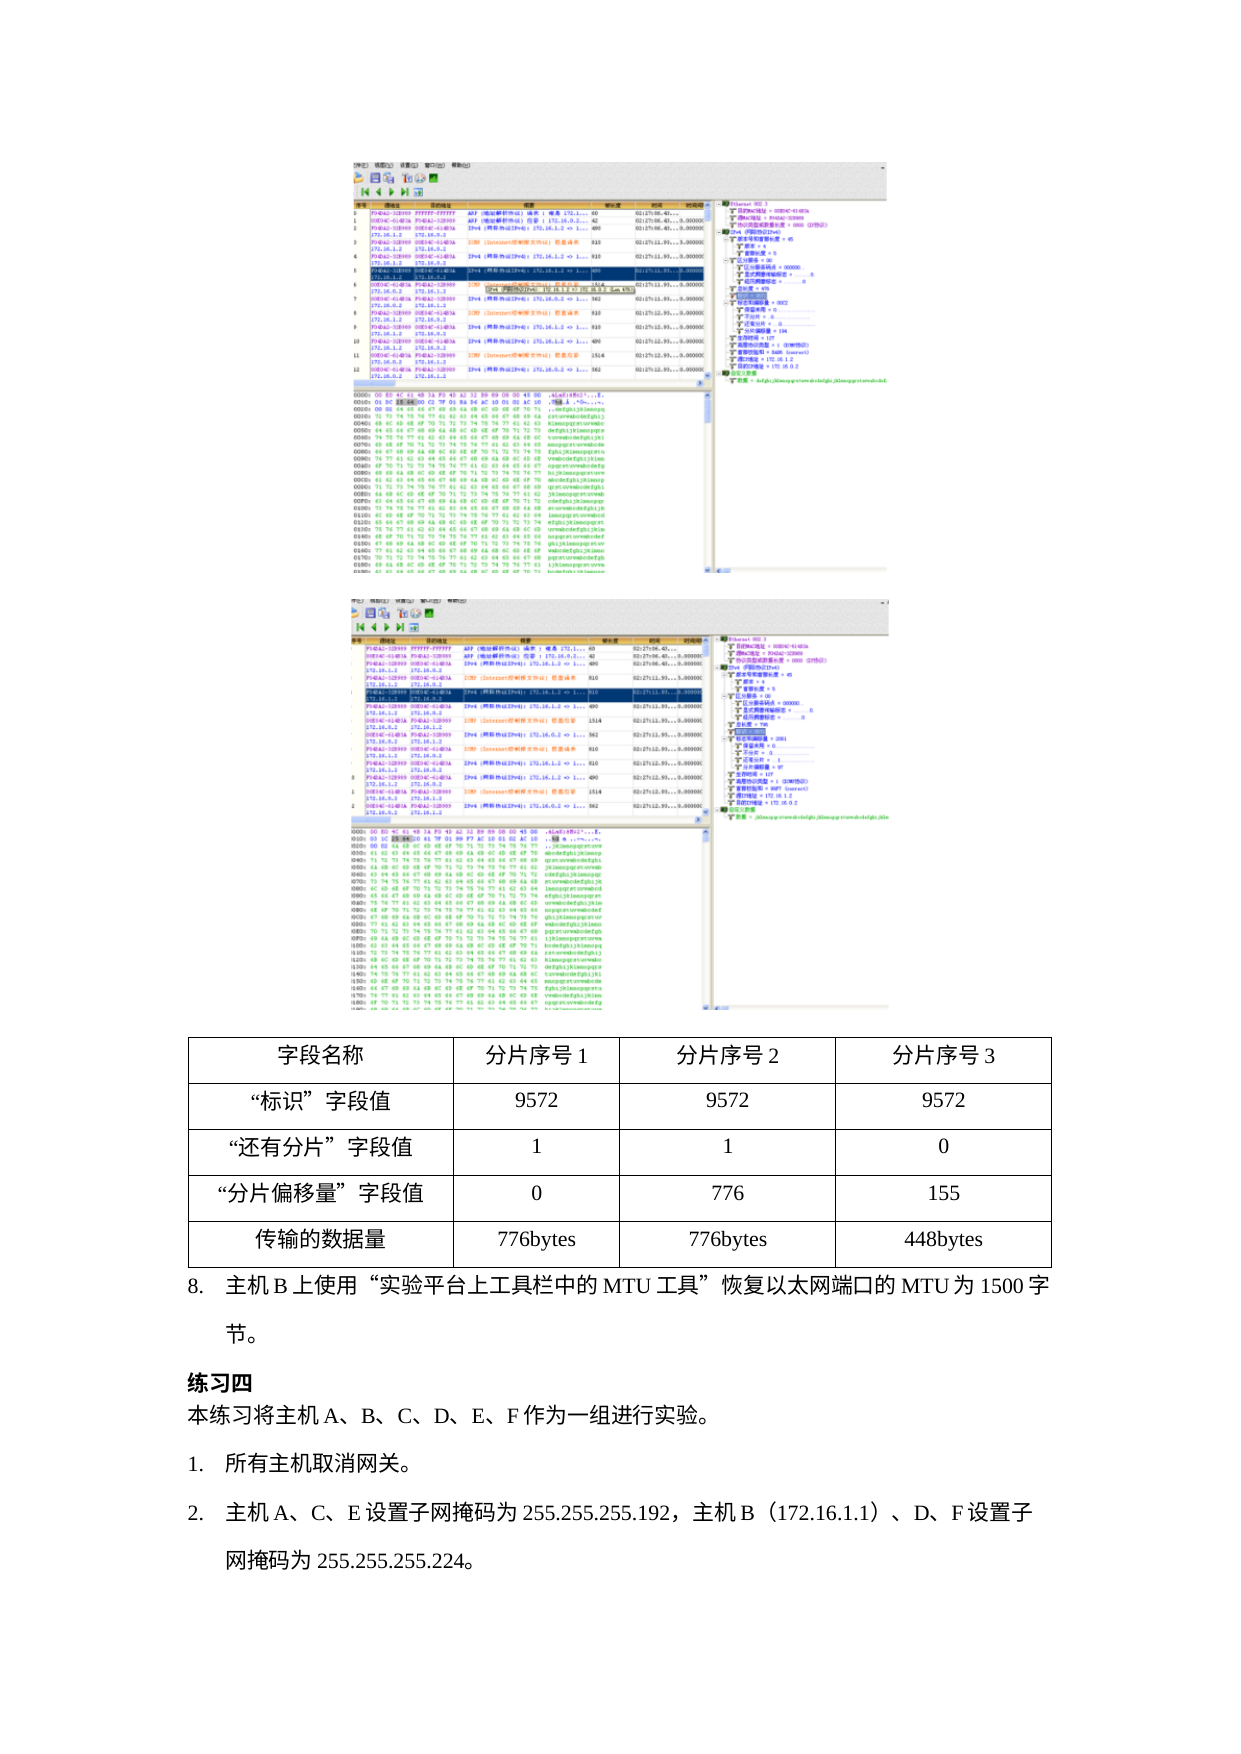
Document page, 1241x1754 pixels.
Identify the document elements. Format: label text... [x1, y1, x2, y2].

table_header 字段名称 [189, 1038, 453, 1083]
table_cell “还有分片”字段值 [189, 1130, 453, 1175]
list 主机B上使用“实验平台上工具栏中的MTU工具”恢复以太网端口的MTU为1500字节。 [187, 1268, 1053, 1349]
table_cell 9572 [836, 1084, 1051, 1129]
picture [351, 599, 889, 1010]
text 练习四 [187, 1365, 1053, 1398]
table_cell 155 [836, 1176, 1051, 1221]
table_header 分片序号2 [620, 1038, 835, 1083]
table_cell “标识”字段值 [189, 1084, 453, 1129]
table_cell “分片偏移量”字段值 [189, 1176, 453, 1221]
list 所有主机取消网关。 [187, 1446, 1053, 1478]
table_cell 776bytes [620, 1222, 835, 1267]
table_cell 传输的数据量 [189, 1222, 453, 1267]
table_cell 0 [836, 1130, 1051, 1175]
table_header 分片序号3 [836, 1038, 1051, 1083]
table_cell 9572 [454, 1084, 619, 1129]
list 主机A、C、E设置子网掩码为255.255.255.192，主机B（172.16.1.1）、D、F设置子网掩码为255.255.255.224。 [187, 1494, 1053, 1576]
table_cell 448bytes [836, 1222, 1051, 1267]
table_cell 0 [454, 1176, 619, 1221]
picture [353, 162, 887, 573]
table_cell 776 [620, 1176, 835, 1221]
table_cell 1 [454, 1130, 619, 1175]
table_header 分片序号1 [454, 1038, 619, 1083]
table_cell 1 [620, 1130, 835, 1175]
table_cell 776bytes [454, 1222, 619, 1267]
table_cell 9572 [620, 1084, 835, 1129]
text 本练习将主机A、B、C、D、E、F作为一组进行实验。 [187, 1398, 1053, 1430]
